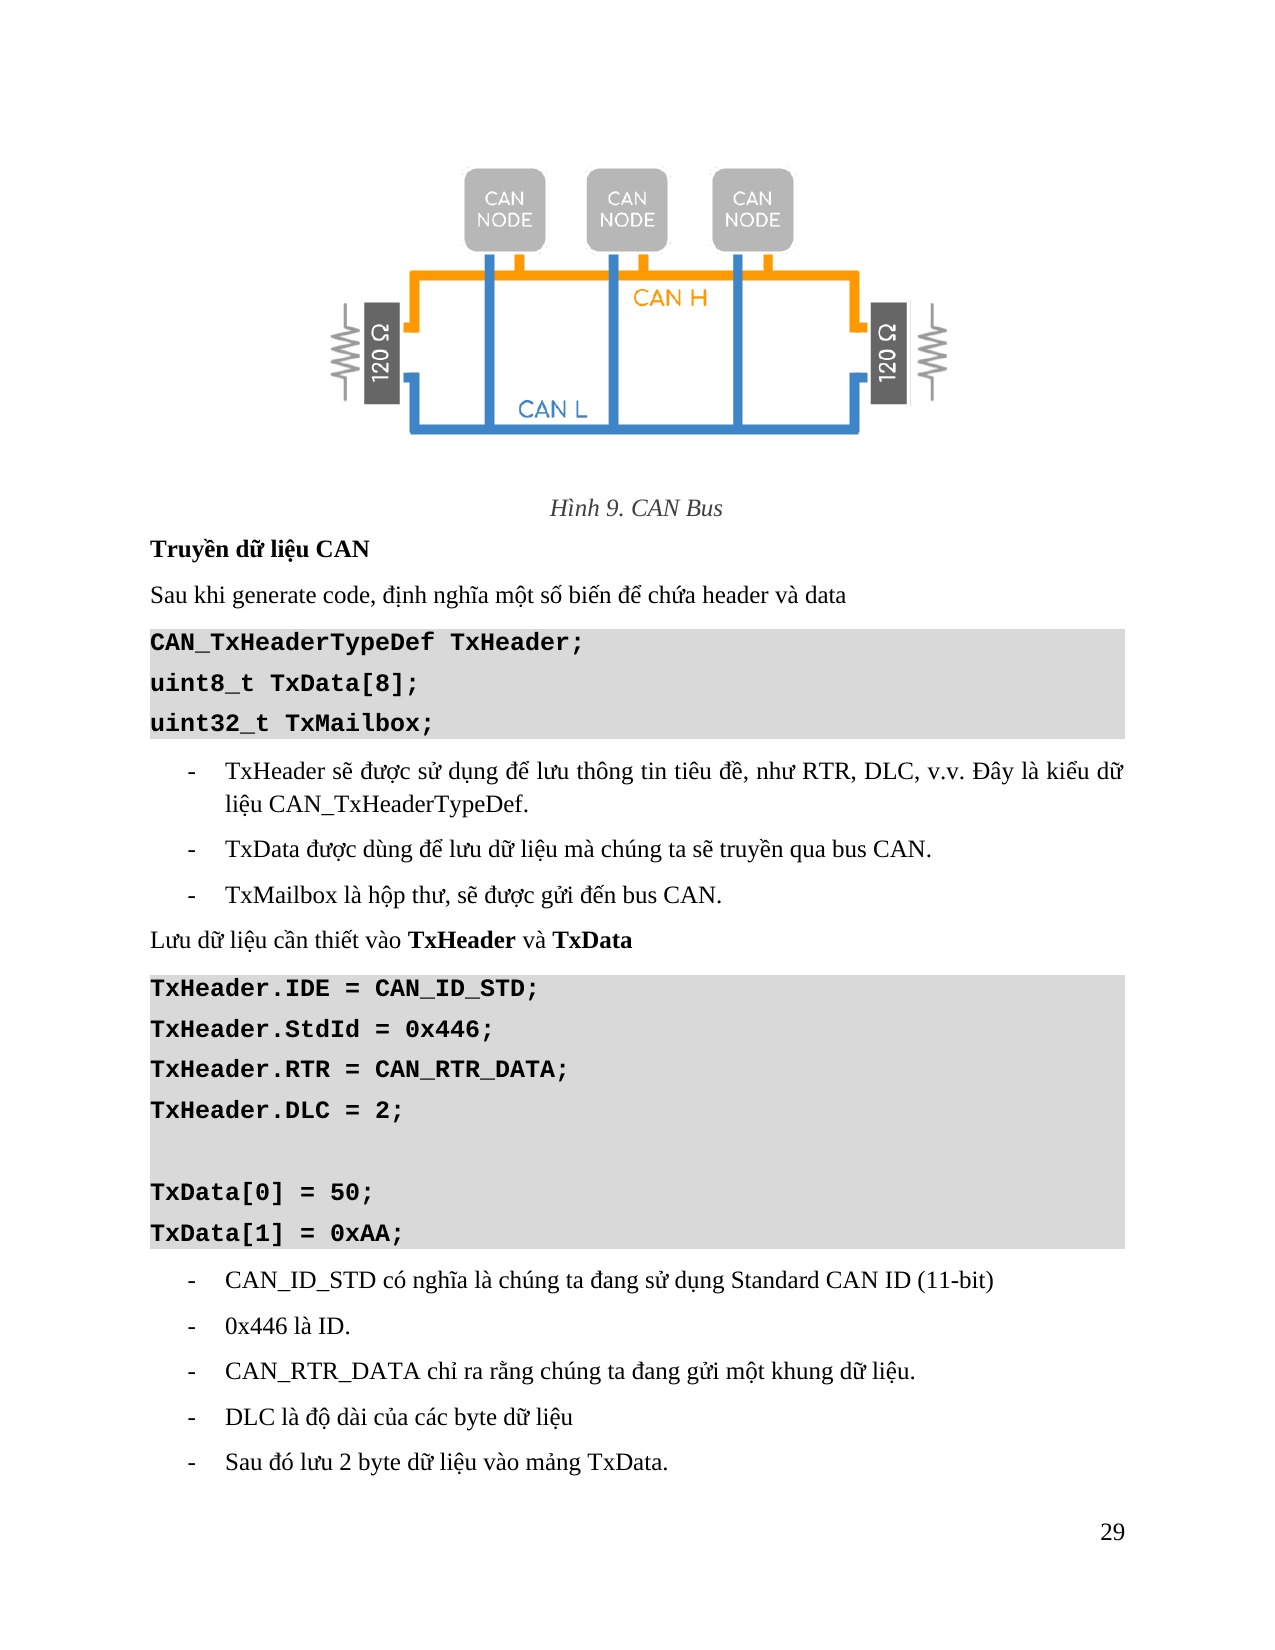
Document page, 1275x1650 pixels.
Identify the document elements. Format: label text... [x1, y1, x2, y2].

list TxData được dùng để lưu dữ liệu mà chúng ta sẽ truyền qua bus CAN. [187, 834, 1125, 863]
list DLC là độ dài của các byte dữ liệu [187, 1402, 1125, 1431]
text TxData[0] = 50; [150, 1179, 1125, 1208]
picture [311, 150, 964, 477]
list 0x446 là ID. [187, 1311, 1125, 1339]
text Lưu dữ liệu cần thiết vào TxHeader và TxData [150, 926, 1125, 954]
text TxHeader.StdId = 0x446; [150, 1016, 1125, 1044]
list CAN_RTR_DATA chỉ ra rằng chúng ta đang gửi một khung dữ liệu. [187, 1356, 1125, 1385]
text uint8_t TxData[8]; [150, 670, 1125, 698]
list Sau đó lưu 2 byte dữ liệu vào mảng TxData. [187, 1447, 1125, 1476]
text TxHeader.DLC = 2; [150, 1098, 1125, 1126]
list TxHeader sẽ được sử dụng để lưu thông tin tiêu đề, như RTR, DLC, v.v. Đây là kiểu dữ liệu CAN_TxHeaderTypeDef. [187, 756, 1125, 818]
text TxData[1] = 0xAA; [150, 1220, 1125, 1249]
text TxHeader.IDE = CAN_ID_STD; [150, 975, 1125, 1004]
list TxMailbox là hộp thư, sẽ được gửi đến bus CAN. [187, 880, 1125, 909]
text TxHeader.RTR = CAN_RTR_DATA; [150, 1057, 1125, 1085]
list CAN_ID_STD có nghĩa là chúng ta đang sử dụng Standard CAN ID (11-bit) [187, 1265, 1125, 1294]
text Sau khi generate code, định nghĩa một số biến để chứa header và data [150, 580, 1125, 608]
text Hình 9. CAN Bus [150, 493, 1125, 522]
text uint32_t TxMailbox; [150, 711, 1125, 739]
text CAN_TxHeaderTypeDef TxHeader; [150, 629, 1125, 658]
text Truyền dữ liệu CAN [150, 534, 1125, 563]
